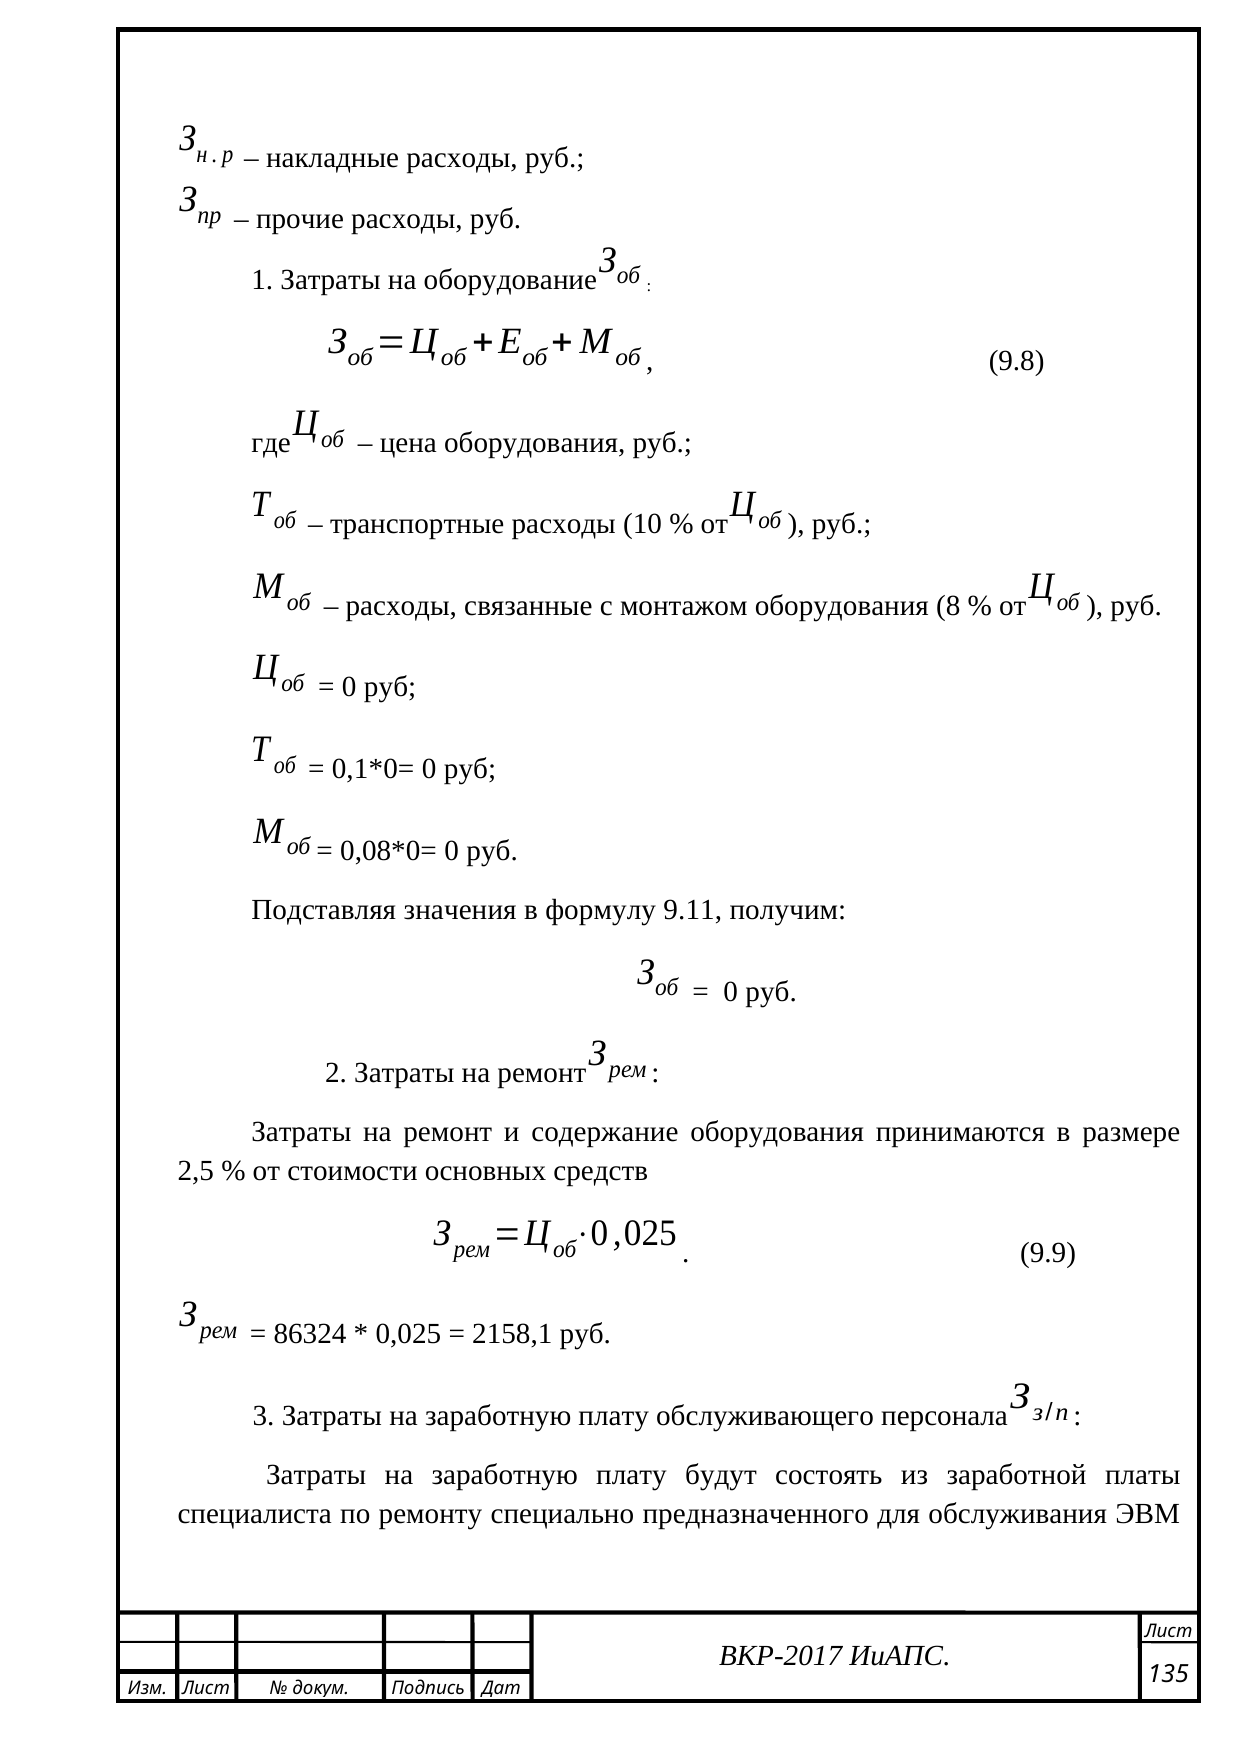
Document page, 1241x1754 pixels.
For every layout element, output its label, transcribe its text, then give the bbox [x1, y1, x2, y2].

text – накладные расходы, руб.; [177, 118, 1181, 174]
text Подставляя значения в формулу 9.11, получим: [177, 892, 1181, 926]
text . (9.9) [252, 1212, 1181, 1268]
text 3. Затраты на заработную плату обслуживающего персонала: [252, 1376, 1181, 1431]
text Затраты на ремонт и содержание оборудования принимаются в размере 2,5 % от стоимости основных средств [177, 1114, 1181, 1187]
text – прочие расходы, руб. [177, 179, 1181, 234]
text 1. Затраты на оборудование: [177, 239, 1181, 295]
text 2. Затраты на ремонт: [177, 1033, 1181, 1089]
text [177, 1457, 1181, 1529]
text = 86324 * 0,025 = 2158,1 руб. [177, 1294, 1181, 1350]
text – транспортные расходы (10 % от), руб.; [177, 484, 1181, 540]
text = 0 руб. [177, 951, 1181, 1007]
text – расходы, связанные с монтажом оборудования (8 % от), руб. [177, 566, 1181, 622]
text = 0 руб; [177, 647, 1181, 703]
text = 0,08*0= 0 руб. [177, 811, 1181, 866]
text = 0,1*0= 0 руб; [177, 729, 1181, 785]
text , (9.8) [252, 321, 1181, 377]
text где – цена оборудования, руб.; [177, 403, 1181, 458]
